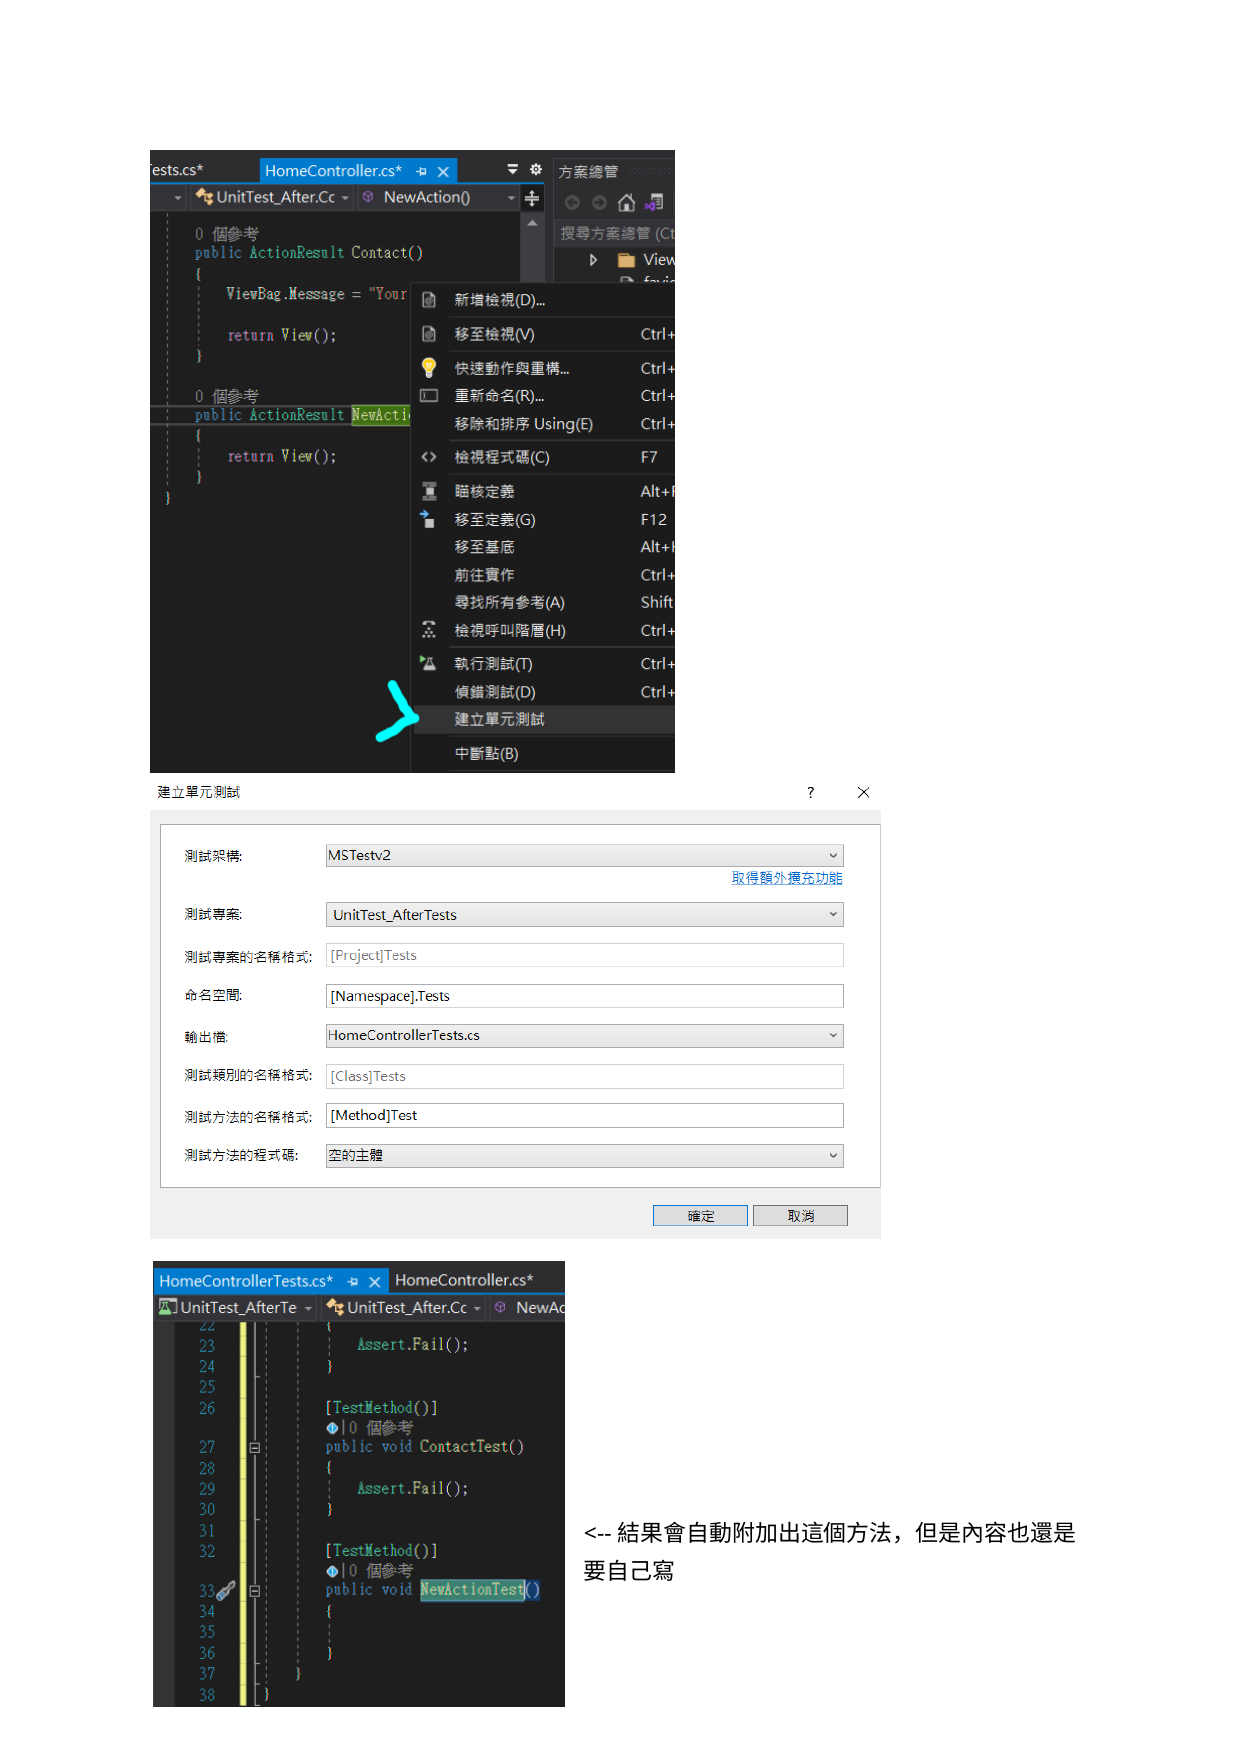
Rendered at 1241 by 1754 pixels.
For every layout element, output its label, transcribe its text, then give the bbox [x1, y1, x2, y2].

text <-- 結果會自動附加出這個方法，但是內容也還是要自己寫 [565, 1514, 1090, 1586]
picture [153, 1261, 565, 1707]
picture [150, 776, 881, 1239]
picture [150, 150, 675, 773]
